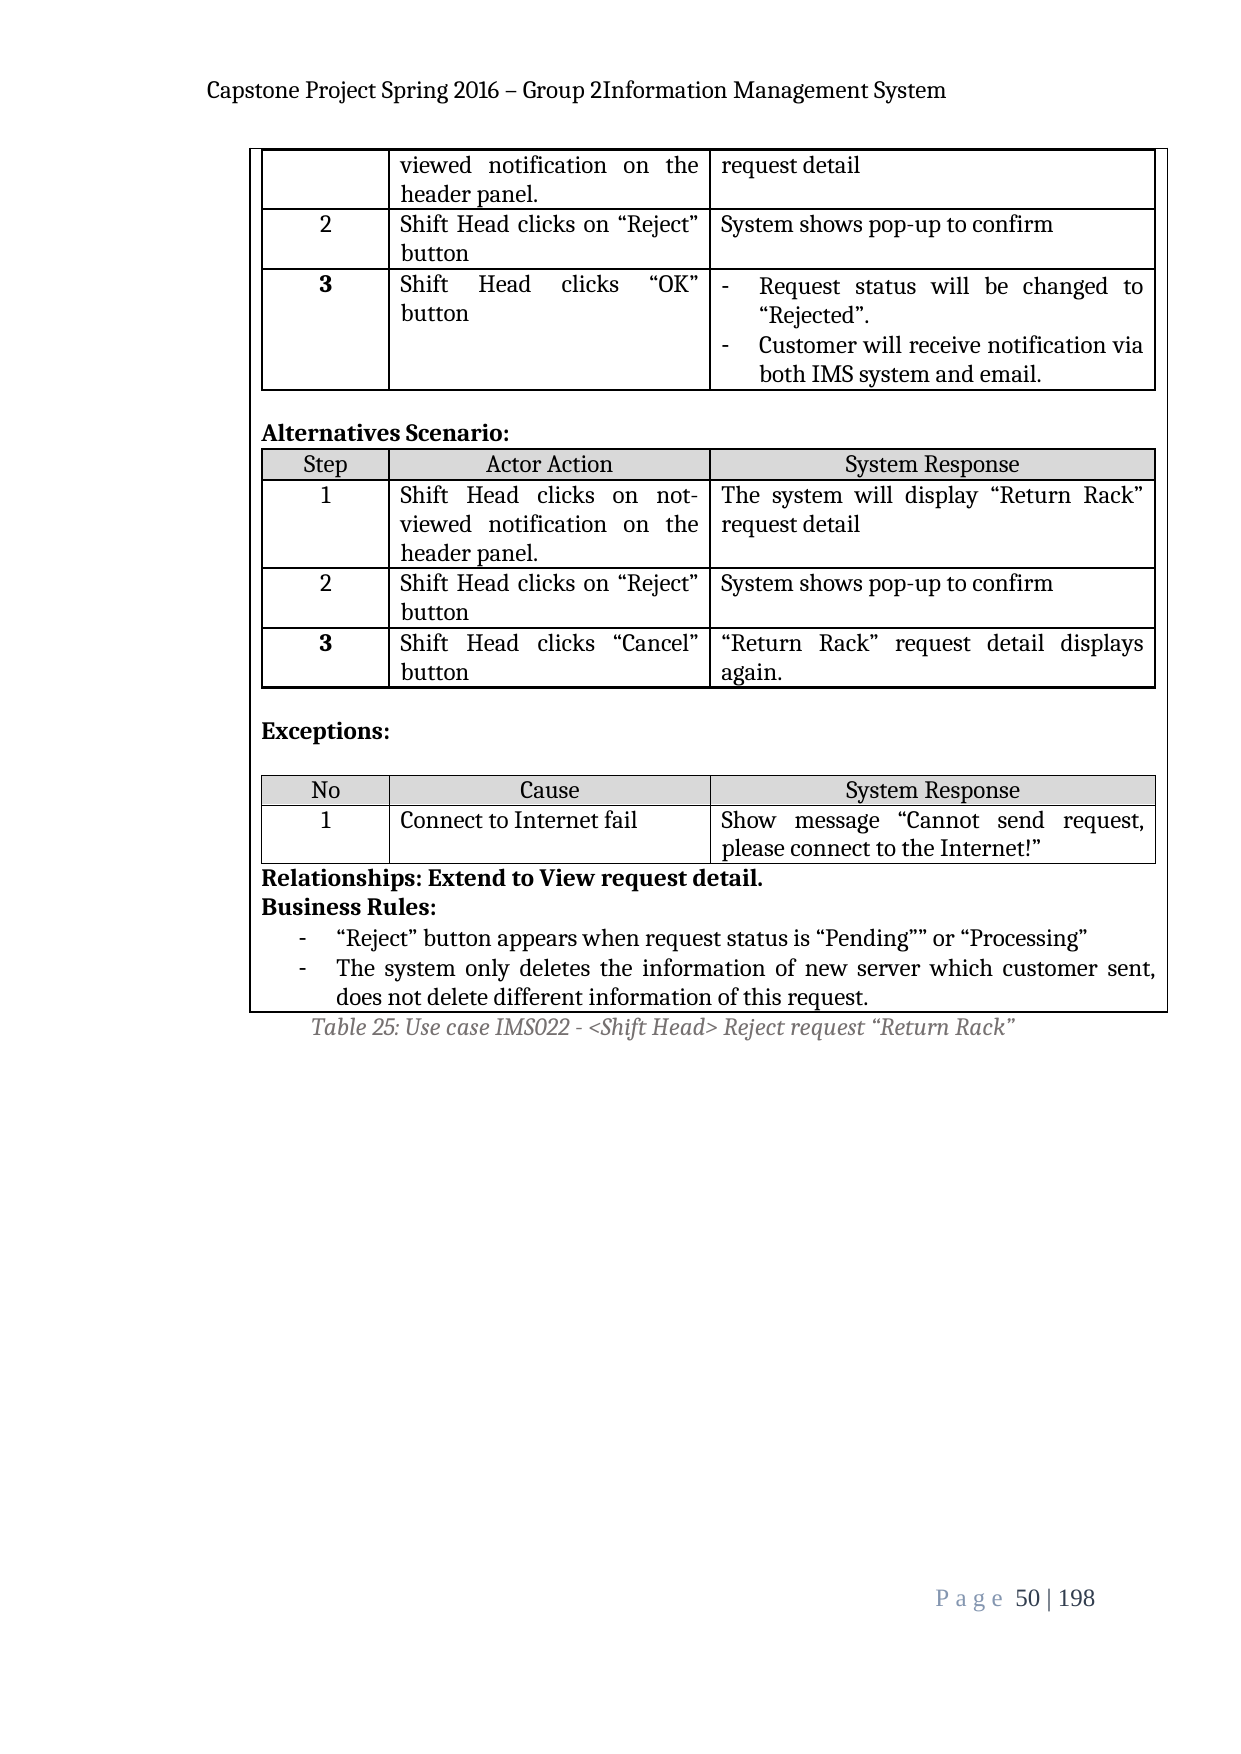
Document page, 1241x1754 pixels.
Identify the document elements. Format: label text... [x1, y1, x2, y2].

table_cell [251, 149, 1167, 1011]
